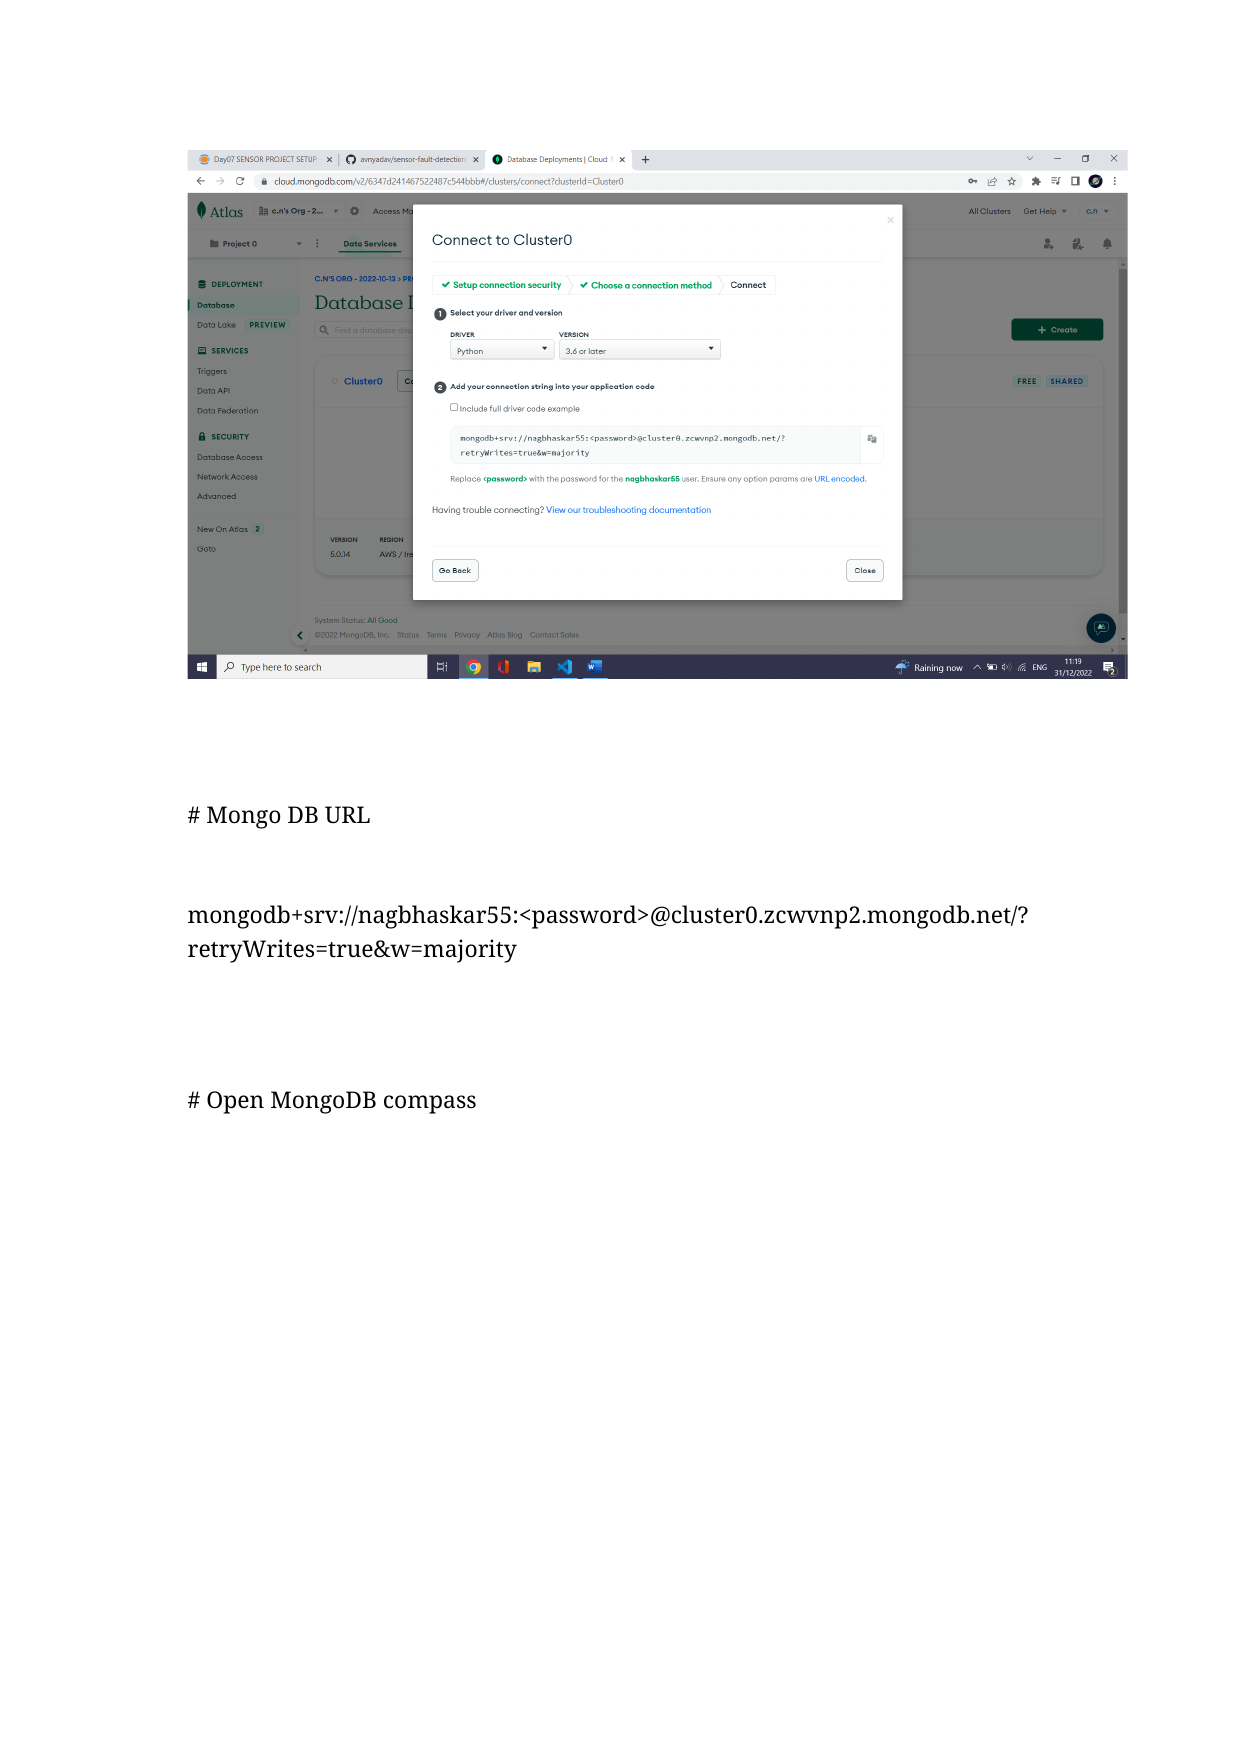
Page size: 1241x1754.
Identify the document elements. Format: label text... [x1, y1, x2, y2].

picture [187, 150, 1128, 679]
text mongodb+srv://nagbhaskar55:<password>@cluster0.zcwvnp2.mongodb.net/?retryWrites=true&w=majority [187, 899, 1090, 964]
text # Mongo DB URL [187, 798, 1090, 830]
text # Open MongoDB compass [187, 1084, 1090, 1116]
